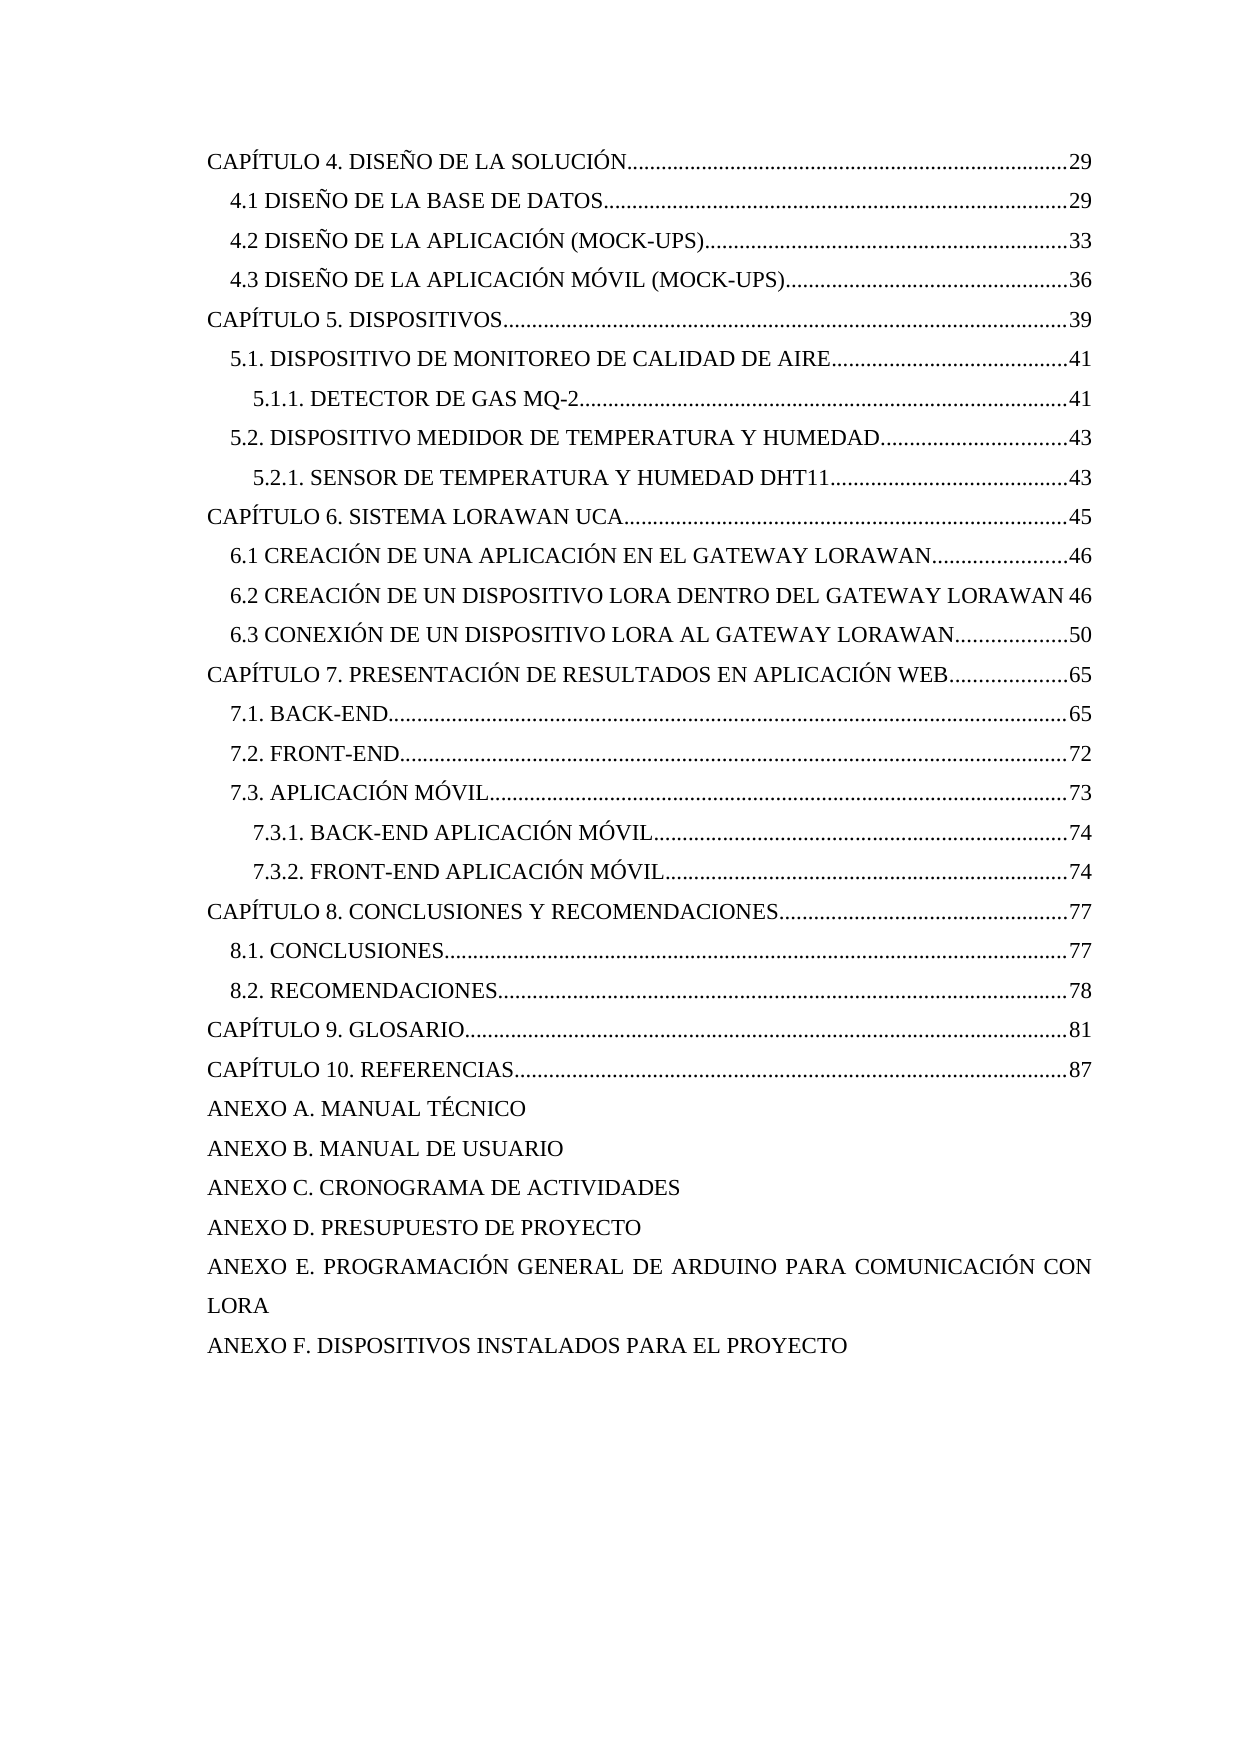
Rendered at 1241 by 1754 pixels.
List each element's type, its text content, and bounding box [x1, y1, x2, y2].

text ANEXO E. PROGRAMACIÓN GENERAL DE ARDUINO PARA COMUNICACIÓN CON LORA [207, 1253, 1092, 1319]
text ANEXO B. MANUAL DE USUARIO [207, 1135, 1092, 1161]
text ANEXO D. PRESUPUESTO DE PROYECTO [207, 1214, 1092, 1240]
text ANEXO C. CRONOGRAMA DE ACTIVIDADES [207, 1174, 1092, 1201]
text ANEXO A. MANUAL TÉCNICO [207, 1095, 1092, 1122]
text ANEXO F. DISPOSITIVOS INSTALADOS PARA EL PROYECTO [207, 1332, 1092, 1358]
